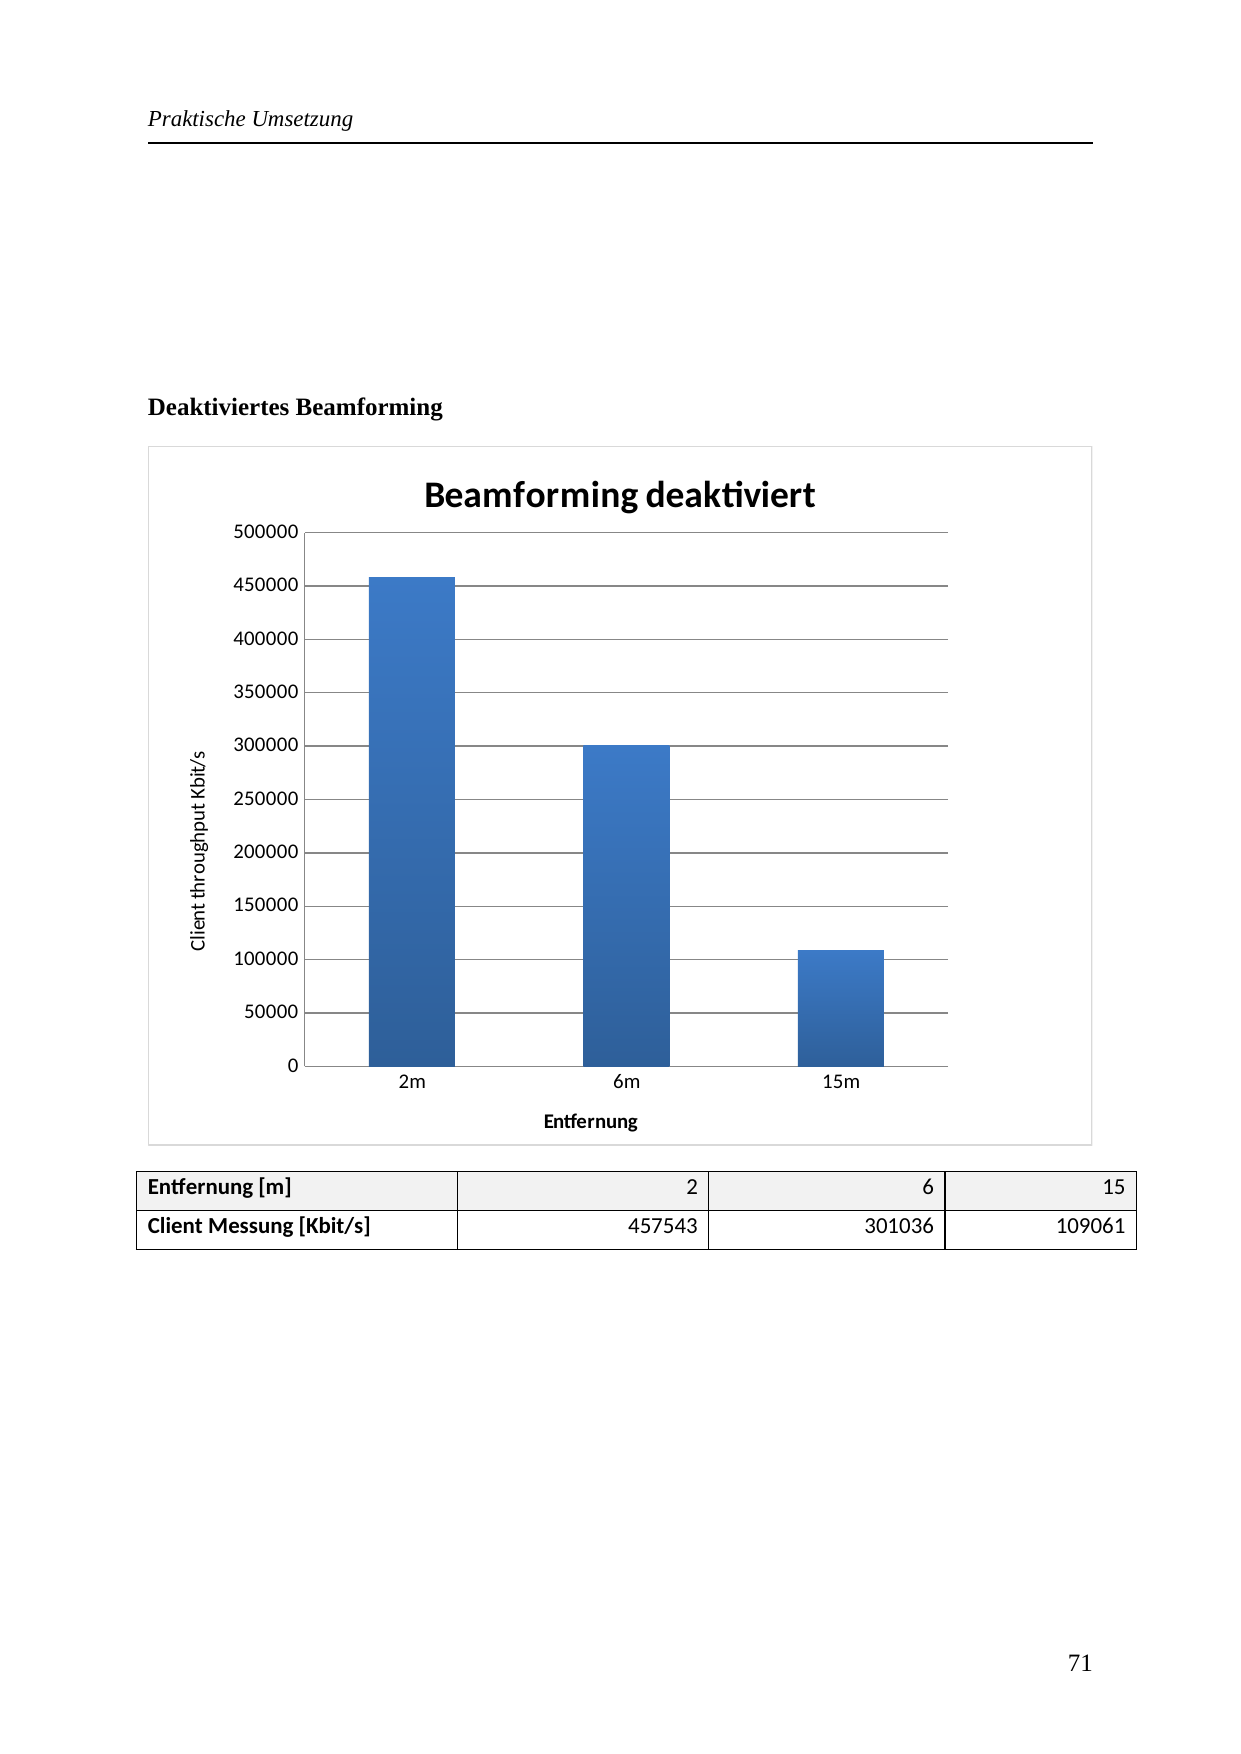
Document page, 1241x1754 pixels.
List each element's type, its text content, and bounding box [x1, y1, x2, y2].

table_cell Client Messung [Kbit/s] [137, 1211, 457, 1249]
table_cell 457543 [458, 1211, 708, 1249]
table_cell 109061 [946, 1211, 1136, 1249]
text Deaktiviertes Beamforming [148, 392, 1093, 420]
table_header Entfernung [m] [137, 1172, 457, 1210]
table_header 15 [946, 1172, 1136, 1210]
table_header 2 [458, 1172, 708, 1210]
table_header 6 [709, 1172, 944, 1210]
table_cell 301036 [709, 1211, 944, 1249]
